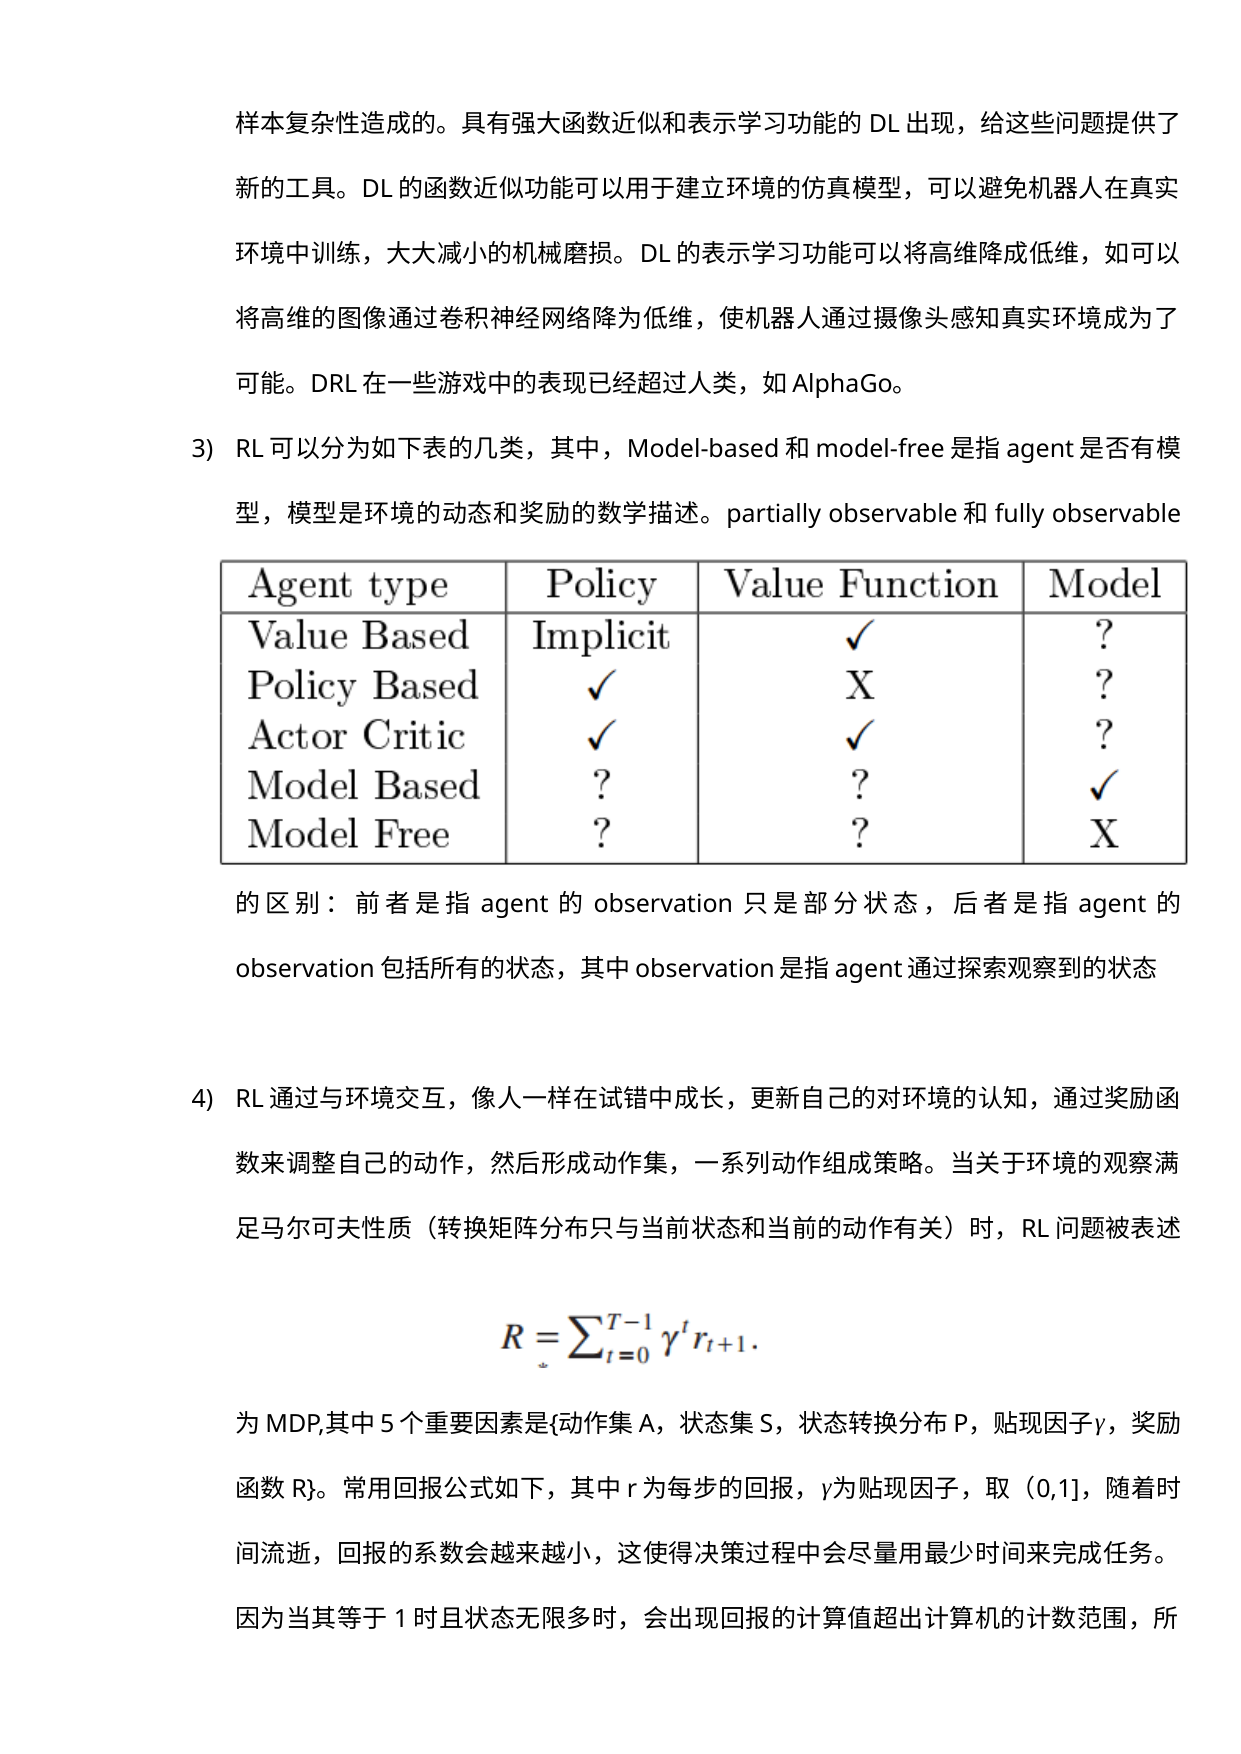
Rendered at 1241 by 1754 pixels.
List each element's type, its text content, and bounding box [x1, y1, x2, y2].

picture [211, 549, 1197, 868]
picture [497, 1307, 758, 1368]
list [191, 1064, 1181, 1649]
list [191, 89, 1181, 414]
